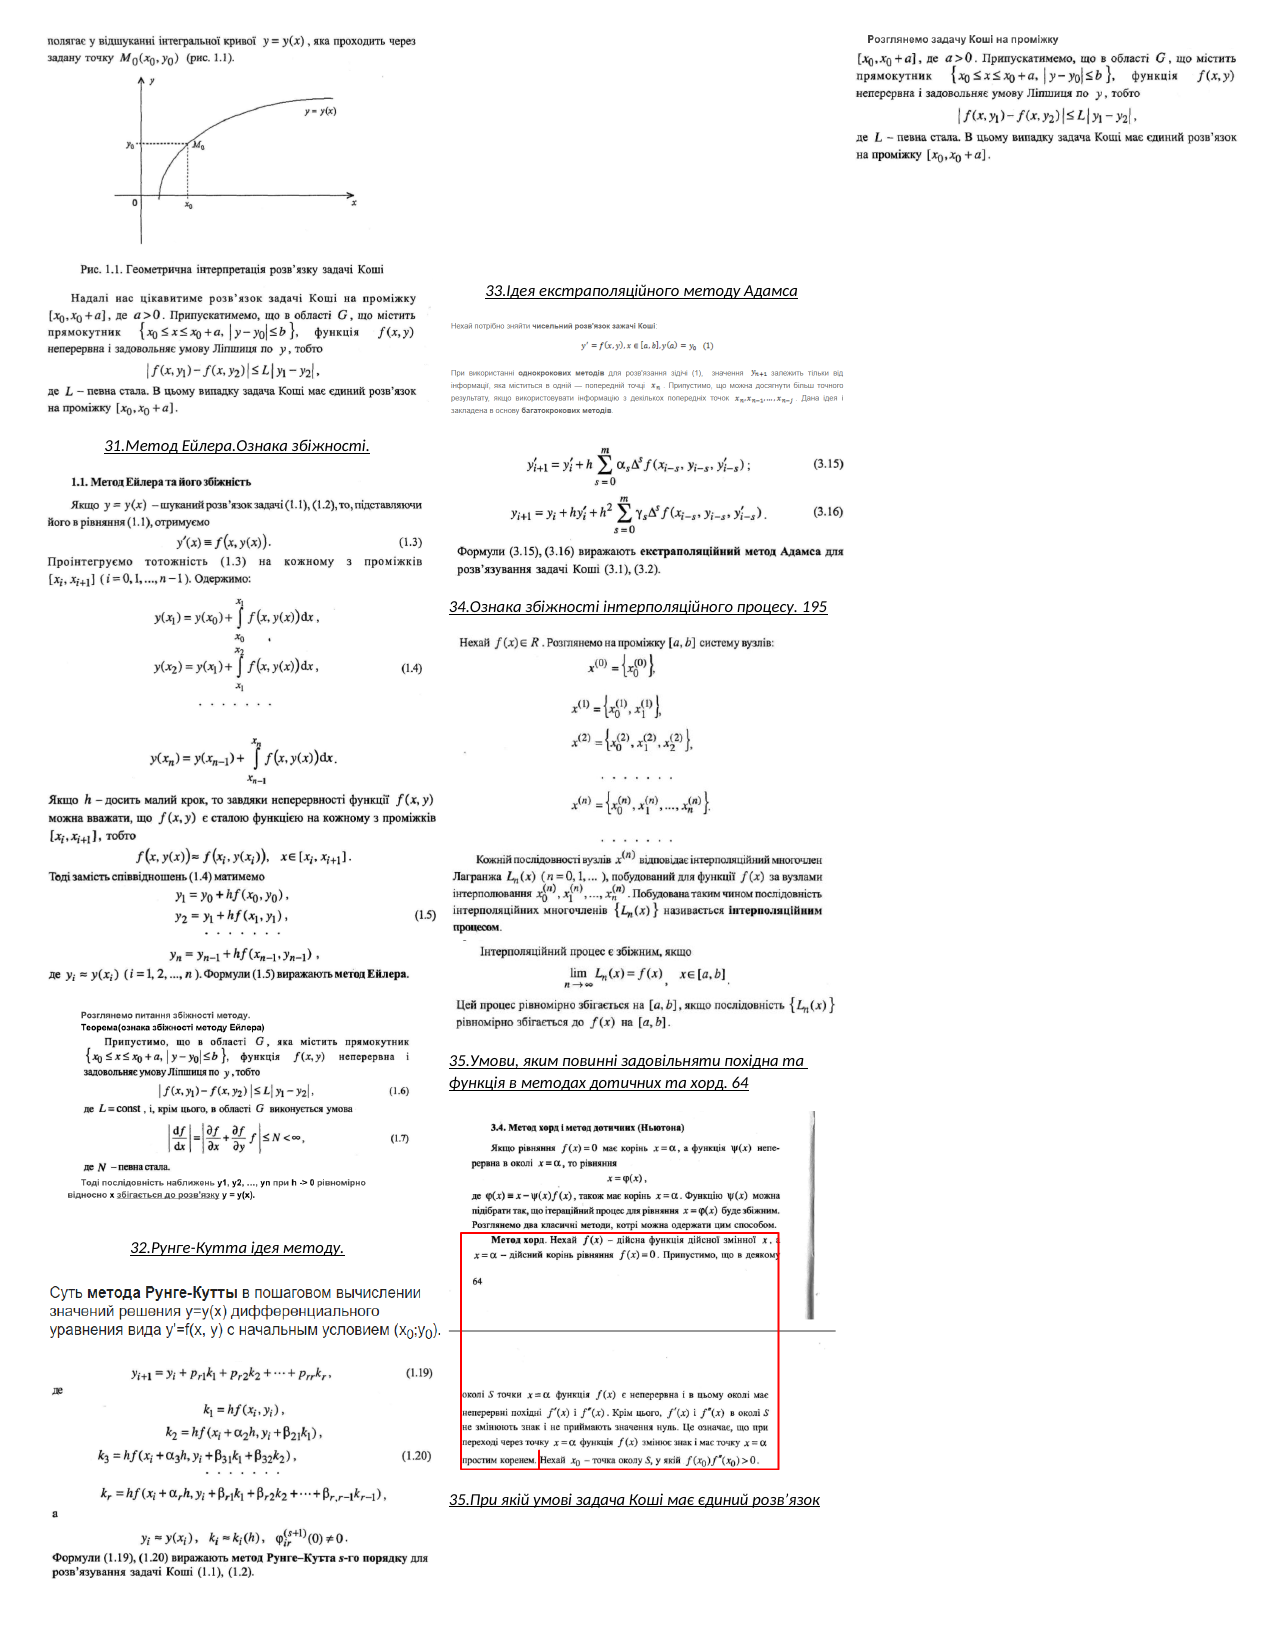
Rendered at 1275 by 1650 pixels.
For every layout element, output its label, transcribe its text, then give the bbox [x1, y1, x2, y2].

picture [44, 733, 440, 981]
picture [44, 474, 441, 715]
text 33.Ідея екстраполяційного методу Адамса [449, 280, 836, 301]
picture [853, 29, 1241, 164]
picture [448, 1111, 836, 1470]
text 35.Умови, яким повинні задовільняти похідна та функція в методах дотичних та хорд. 64 [449, 1051, 836, 1093]
picture [44, 1276, 441, 1343]
picture [44, 998, 436, 1219]
text 35.При якій умові задача Коші має єдиний розв’язок [449, 1489, 836, 1509]
picture [44, 29, 433, 417]
text 34.Ознака збіжності інтерполяційного процесу. 195 [449, 596, 836, 617]
text 32.Рунге-Кутта ідея методу. [44, 1237, 431, 1258]
picture [448, 437, 845, 578]
picture [448, 318, 845, 419]
picture [448, 635, 836, 1032]
picture [44, 1361, 441, 1579]
text 31.Метод Ейлера.Ознака збіжності. [44, 436, 431, 456]
